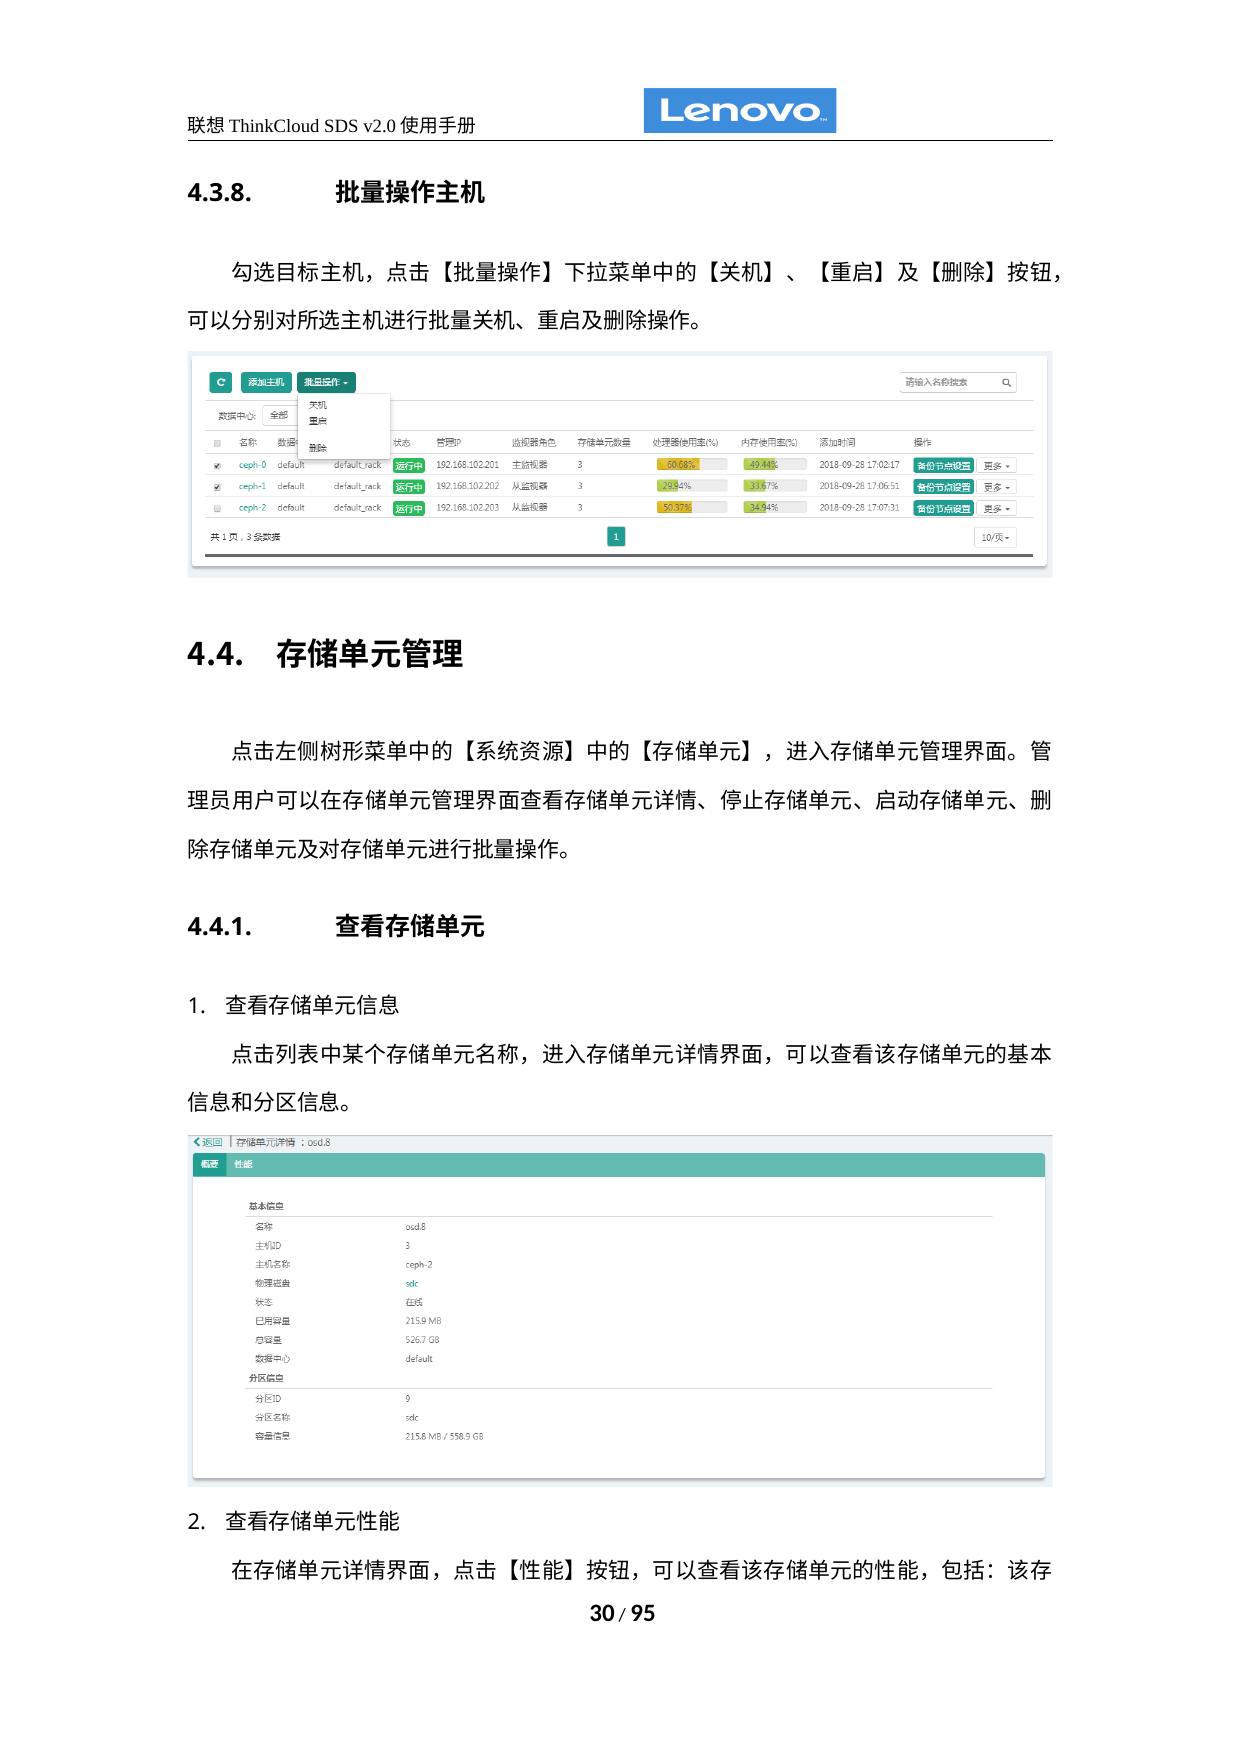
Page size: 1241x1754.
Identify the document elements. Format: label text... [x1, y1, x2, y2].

picture [187, 1133, 1053, 1487]
picture [643, 88, 837, 133]
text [187, 1552, 1053, 1585]
text 点击列表中某个存储单元名称，进入存储单元详情界面，可以查看该存储单元的基本信息和分区信息。 [187, 1036, 1053, 1117]
subtitle 批量操作主机 [187, 158, 1053, 223]
subtitle 存储单元管理 [187, 619, 1053, 684]
text 勾选目标主机，点击【批量操作】下拉菜单中的【关机】、【重启】及【删除】按钮，可以分别对所选主机进行批量关机、重启及删除操作。 [187, 254, 1053, 335]
list 查看存储单元性能 [187, 1504, 1053, 1537]
text 点击左侧树形菜单中的【系统资源】中的【存储单元】，进入存储单元管理界面。管理员用户可以在存储单元管理界面查看存储单元详情、停止存储单元、启动存储单元、删除存储单元及对存储单元进行批量操作。 [187, 734, 1053, 864]
picture [187, 351, 1053, 578]
subtitle 查看存储单元 [187, 892, 1053, 957]
list 查看存储单元信息 [187, 988, 1053, 1020]
